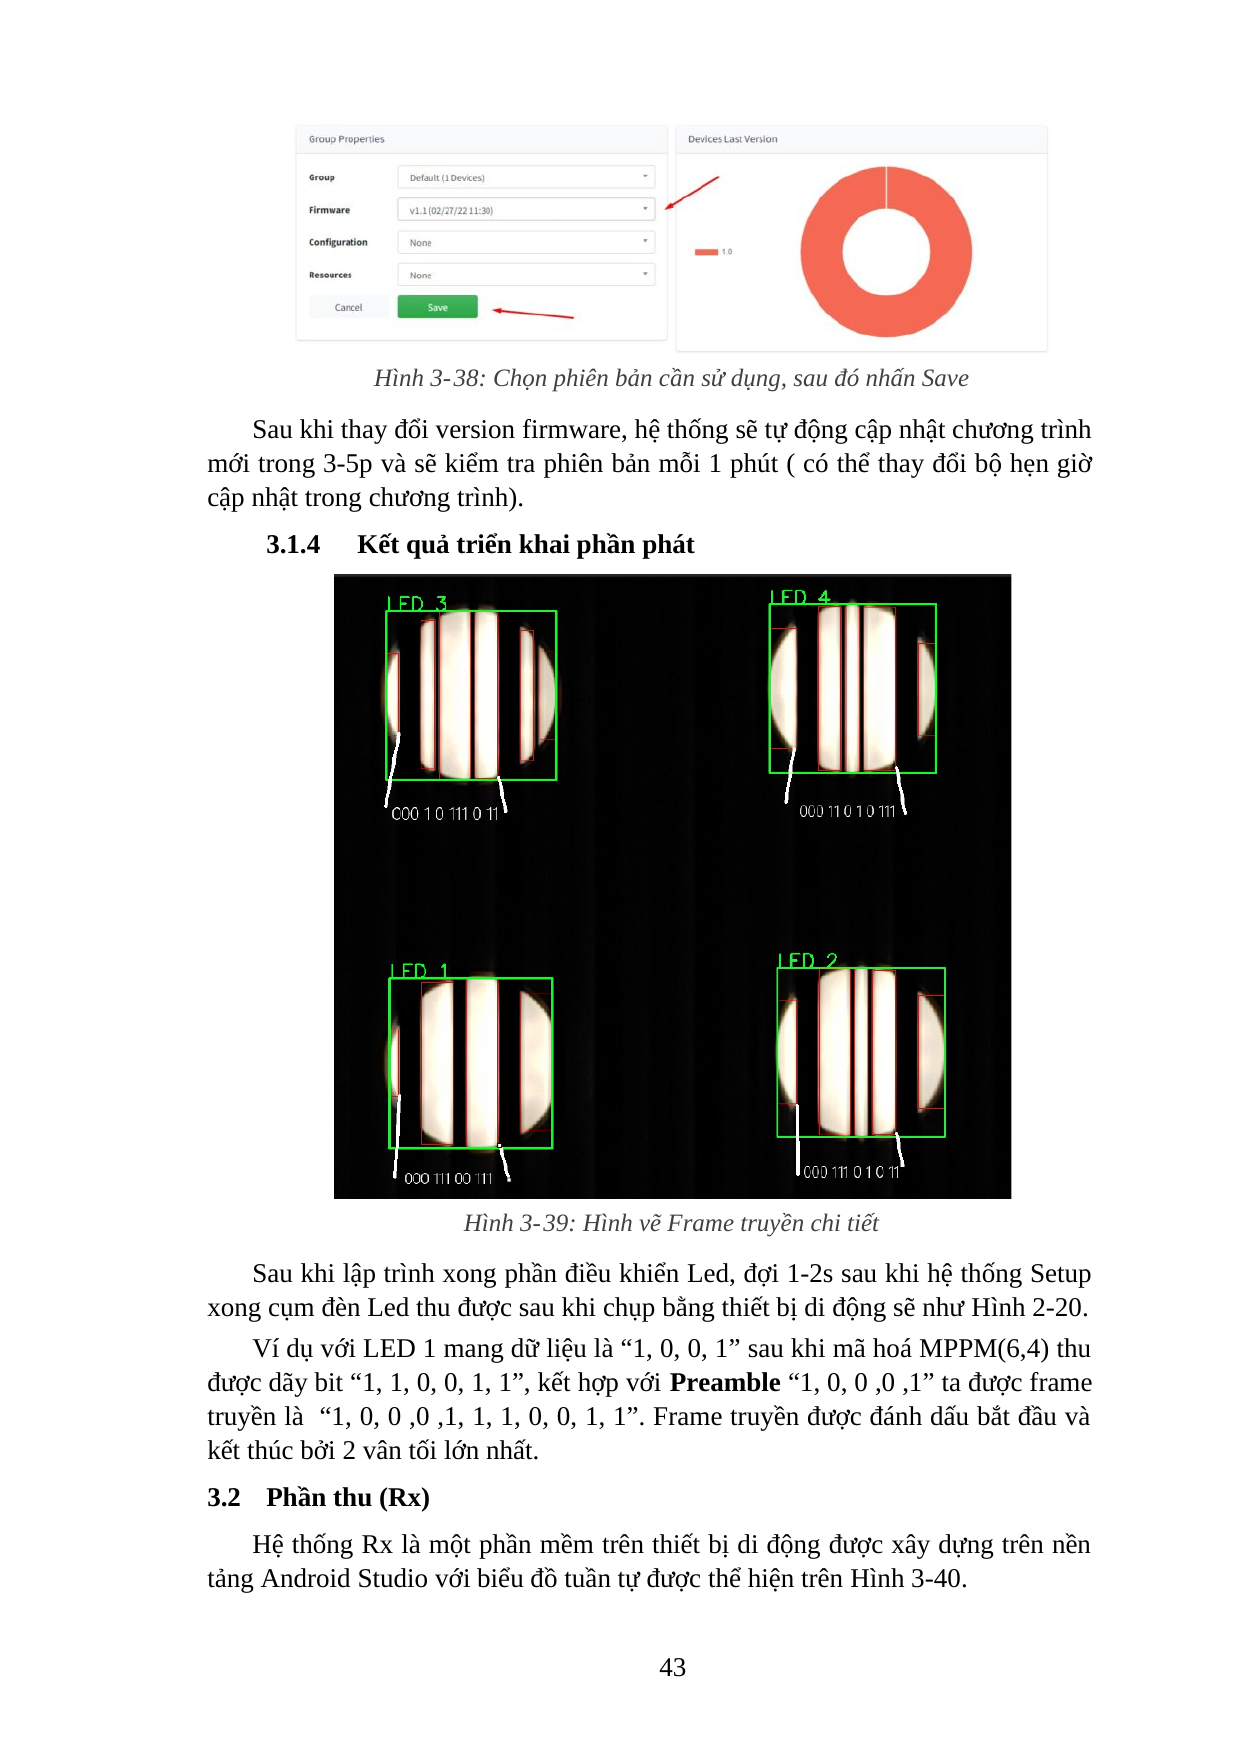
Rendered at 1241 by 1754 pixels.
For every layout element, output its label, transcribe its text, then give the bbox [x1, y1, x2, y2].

picture [334, 574, 1012, 1199]
picture [292, 118, 1053, 354]
text Ví dụ với LED 1 mang dữ liệu là “1, 0, 0, 1” sau khi mã hoá MPPM(6,4) thu được dãy bit “1, 1, 0, 0, 1, 1”, kết hợp với Preamble “1, 0, 0 ,0 ,1” ta được frame truyền là “1, 0, 0 ,0 ,1, 1, 1, 0, 0, 1, 1”. Frame truyền được đánh dấu bắt đầu và kết thúc bởi 2 vân tối lớn nhất. [207, 1332, 1093, 1466]
text Sau khi thay đổi version firmware, hệ thống sẽ tự động cập nhật chương trình mới trong 3-5p và sẽ kiểm tra phiên bản mỗi 1 phút ( có thể thay đổi bộ hẹn giờ cập nhật trong chương trình). [207, 413, 1093, 512]
subtitle Phần thu (Rx) [207, 1481, 1093, 1512]
subtitle Kết quả triển khai phần phát [266, 528, 1093, 559]
